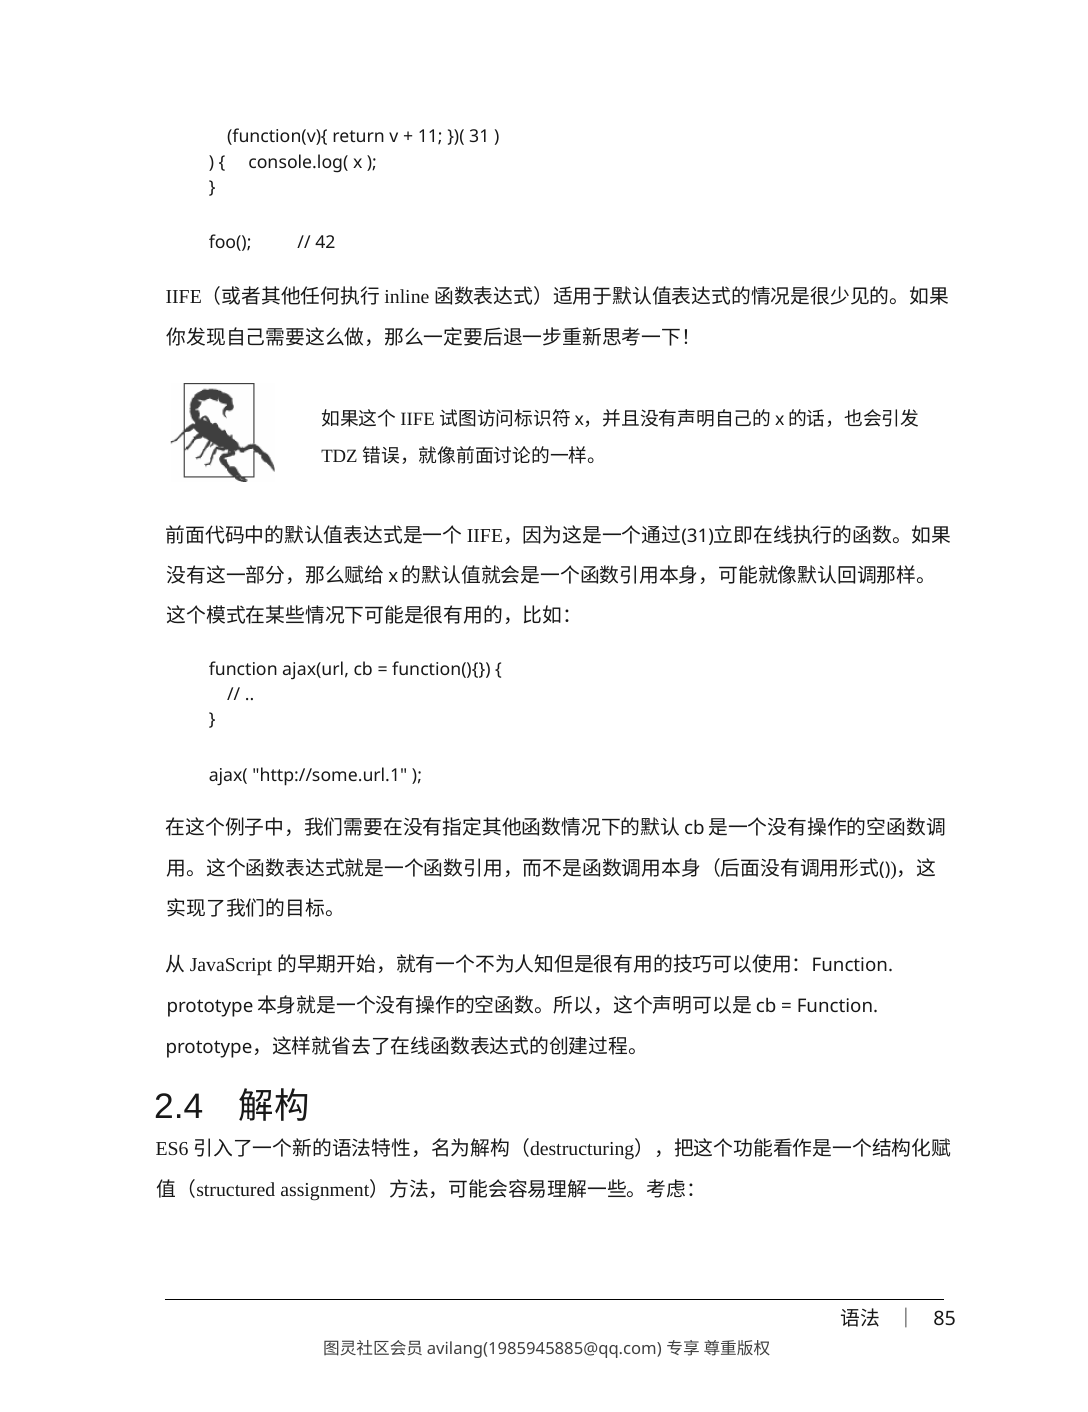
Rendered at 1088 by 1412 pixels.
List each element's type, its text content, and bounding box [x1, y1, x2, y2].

text ajax( "http://some.url.1" ); [208, 762, 768, 786]
text 从 JavaScript 的早期开始，就有一个不为人知但是很有用的技巧可以使用：Function. prototype本身就是一个没有操作的空函数。所以，这个声明可以是cb = Function. [165, 949, 955, 1018]
text } [208, 707, 768, 731]
text 在这个例子中，我们需要在没有指定其他函数情况下的默认cb是一个没有操作的空函数调用。这个函数表达式就是一个函数引用，而不是函数调用本身（后面没有调用形式())，这实现了我们的目标。 [165, 812, 955, 921]
text 前面代码中的默认值表达式是一个 IIFE，因为这是一个通过(31)立即在线执行的函数。如果没有这一部分，那么赋给x的默认值就会是一个函数引用本身，可能就像默认回调那样。这个模式在某些情况下可能是很有用的，比如： [165, 519, 955, 628]
text TDZ 错误，就像前面讨论的一样。 [275, 441, 934, 468]
picture [170, 383, 275, 482]
text foo(); // 42 [208, 230, 768, 254]
text // .. [208, 681, 768, 706]
text } [208, 174, 768, 199]
text ) { console.log( x ); [208, 149, 395, 173]
text function ajax(url, cb = function(){}) { [208, 656, 768, 680]
text prototype，这样就省去了在线函数表达式的创建过程。 [165, 1030, 955, 1059]
text (function(v){ return v + 11; })( 31 ) [208, 124, 768, 148]
text 如果这个 IIFE 试图访问标识符x，并且没有声明自己的x的话，也会引发 [275, 403, 934, 431]
text 2.4 解构 [154, 1077, 956, 1128]
text ES6 引入了一个新的语法特性，名为解构（destructuring），把这个功能看作是一个结构化赋值（structured assignment）方法，可能会容易理解一些。考虑： [155, 1133, 955, 1202]
text IIFE（或者其他任何执行 inline 函数表达式）适用于默认值表达式的情况是很少见的。如果你发现自己需要这么做，那么一定要后退一步重新思考一下！ [165, 281, 955, 350]
